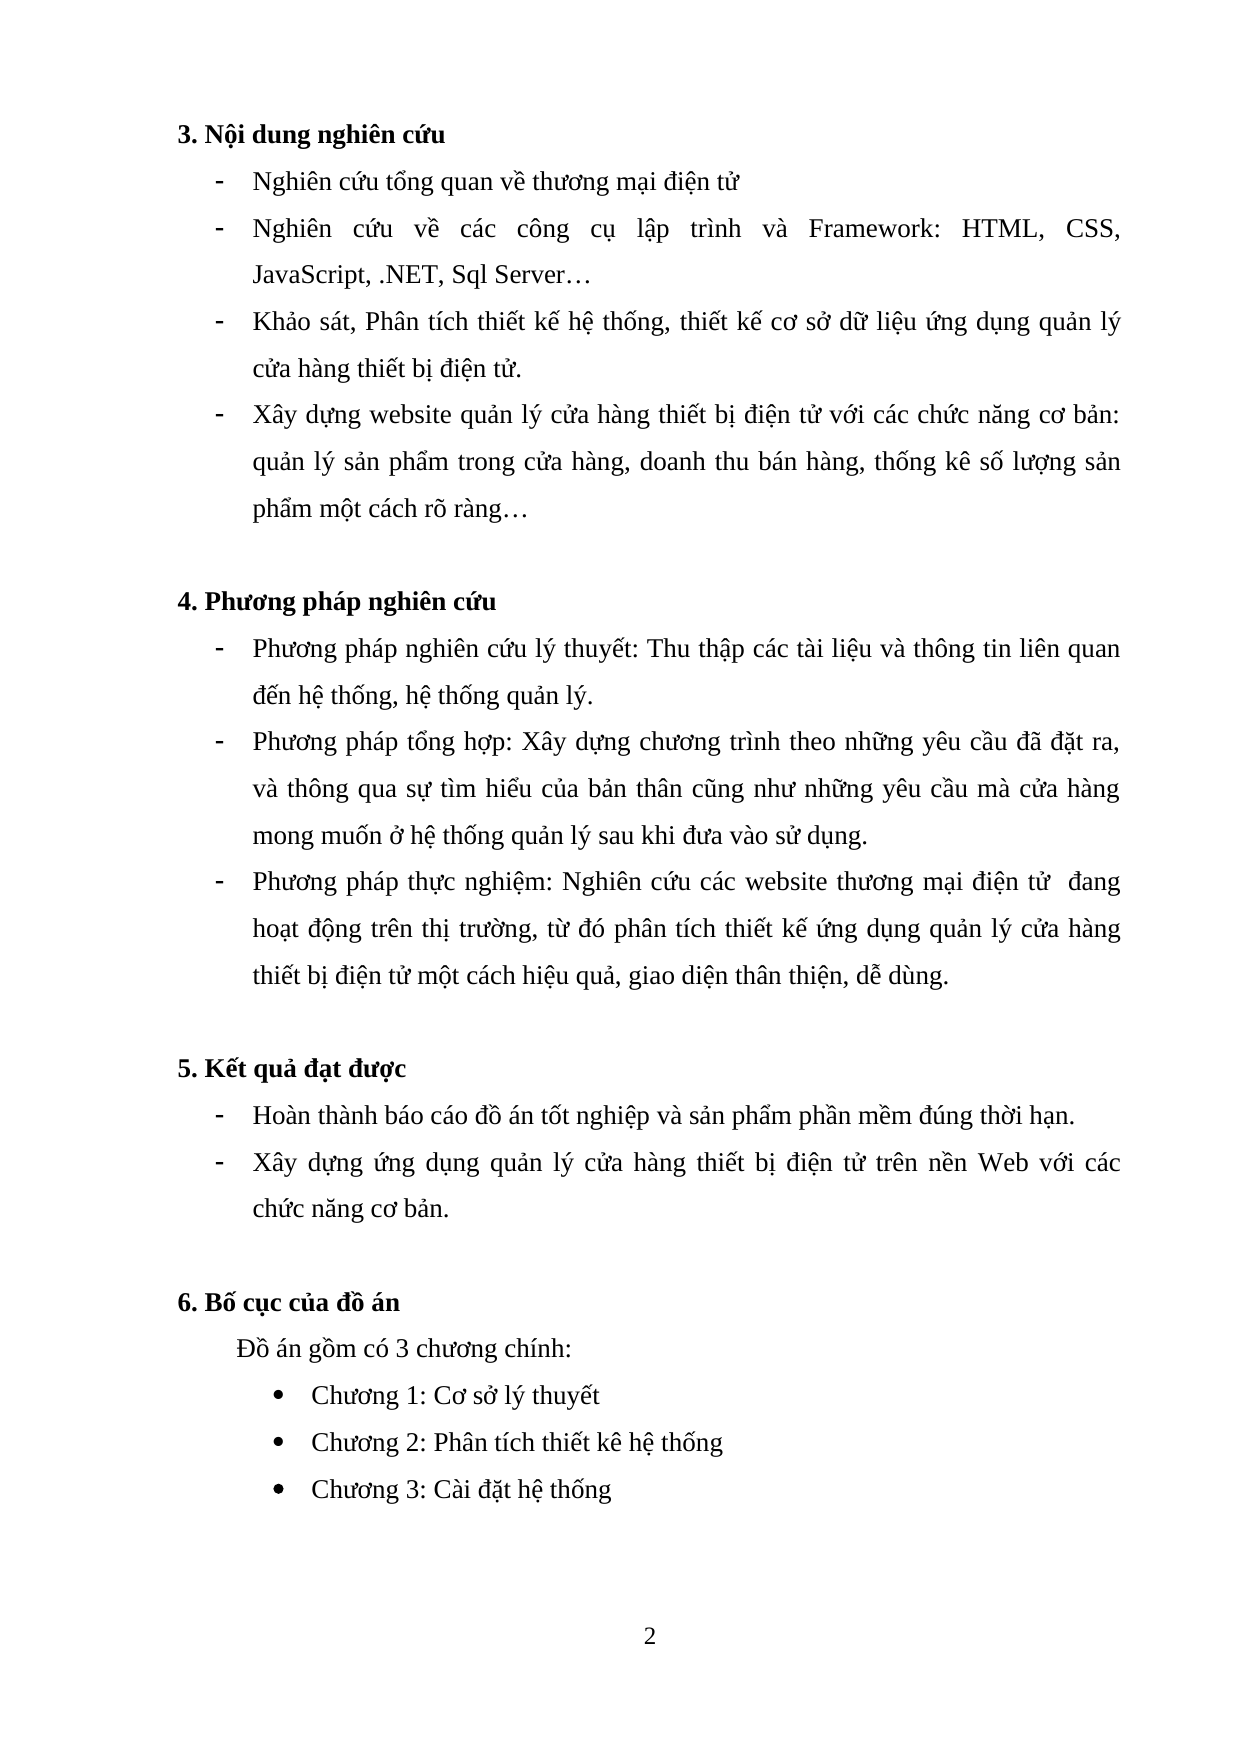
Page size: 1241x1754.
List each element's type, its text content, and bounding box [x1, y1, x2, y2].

list Phương pháp thực nghiệm: Nghiên cứu các website thương mại điện tử đang hoạt động trên thị trường, từ đó phân tích thiết kế ứng dụng quản lý cửa hàng thiết bị điện tử một cách hiệu quả, giao diện thân thiện, dễ dùng. [215, 866, 1122, 990]
list Phương pháp nghiên cứu lý thuyết: Thu thập các tài liệu và thông tin liên quan đến hệ thống, hệ thống quản lý. [215, 632, 1122, 710]
list Chương 3: Cài đặt hệ thống [274, 1473, 1122, 1504]
list Đồ án gồm có 3 chương chính: [177, 1333, 1122, 1364]
list Nghiên cứu về các công cụ lập trình và Framework: HTML, CSS, JavaScript, .NET, Sql Server… [215, 212, 1122, 289]
list Hoàn thành báo cáo đồ án tốt nghiệp và sản phẩm phần mềm đúng thời hạn. [215, 1099, 1122, 1130]
text 4. Phương pháp nghiên cứu [177, 585, 1122, 616]
list Xây dựng ứng dụng quản lý cửa hàng thiết bị điện tử trên nền Web với các chức năng cơ bản. [215, 1146, 1122, 1224]
text 5. Kết quả đạt được [177, 1052, 1122, 1083]
text 3. Nội dung nghiên cứu [177, 118, 1122, 149]
text 6. Bố cục của đồ án [177, 1286, 1122, 1317]
list Chương 1: Cơ sở lý thuyết [274, 1379, 1122, 1411]
list Xây dựng website quản lý cửa hàng thiết bị điện tử với các chức năng cơ bản: quản lý sản phẩm trong cửa hàng, doanh thu bán hàng, thống kê số lượng sản phẩm một cách rõ ràng… [215, 398, 1122, 523]
list Phương pháp tổng hợp: Xây dựng chương trình theo những yêu cầu đã đặt ra, và thông qua sự tìm hiểu của bản thân cũng như những yêu cầu mà cửa hàng mong muốn ở hệ thống quản lý sau khi đưa vào sử dụng. [215, 725, 1122, 850]
list Khảo sát, Phân tích thiết kế hệ thống, thiết kế cơ sở dữ liệu ứng dụng quản lý cửa hàng thiết bị điện tử. [215, 305, 1122, 383]
list Nghiên cứu tổng quan về thương mại điện tử [215, 165, 1122, 196]
list Chương 2: Phân tích thiết kê hệ thống [274, 1426, 1122, 1457]
